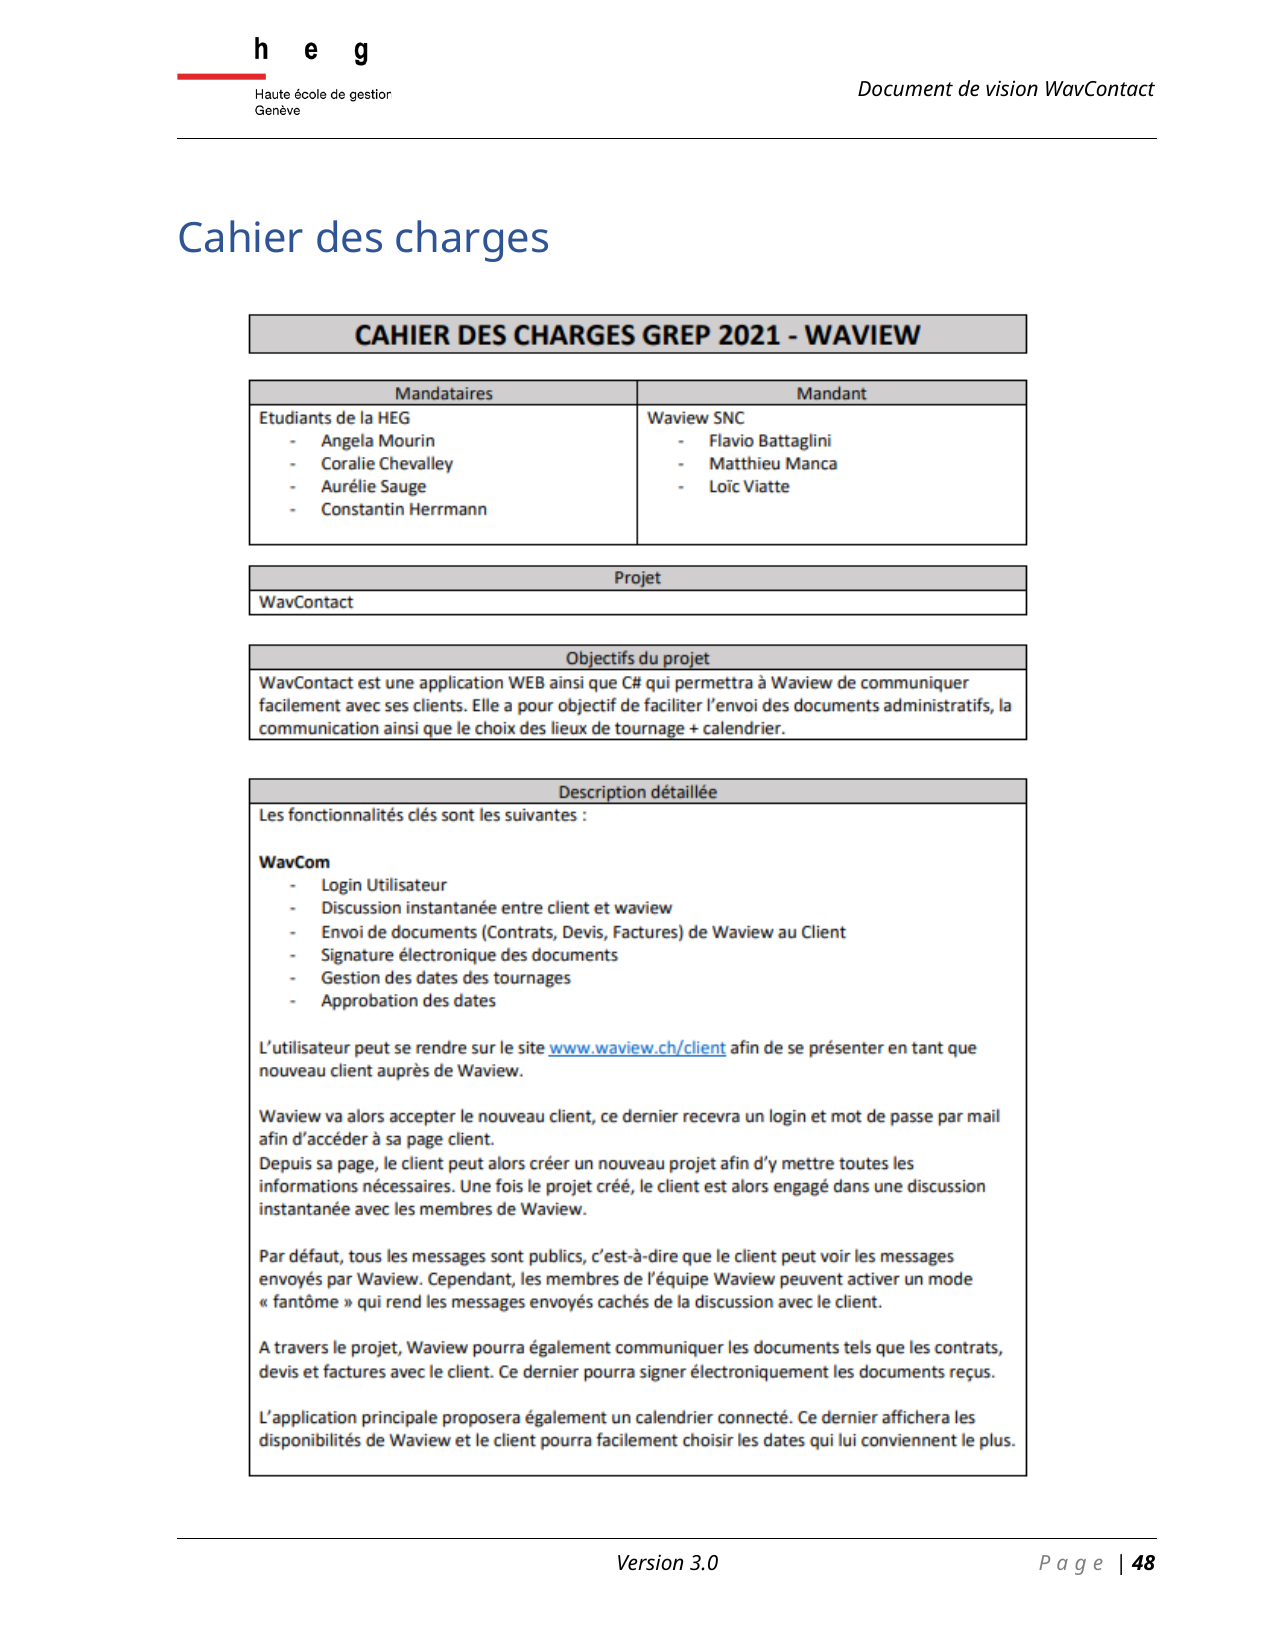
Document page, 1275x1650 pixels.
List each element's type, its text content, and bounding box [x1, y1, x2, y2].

picture [135, 282, 1140, 1492]
picture [177, 35, 392, 116]
subtitle Cahier des charges [177, 208, 1157, 264]
